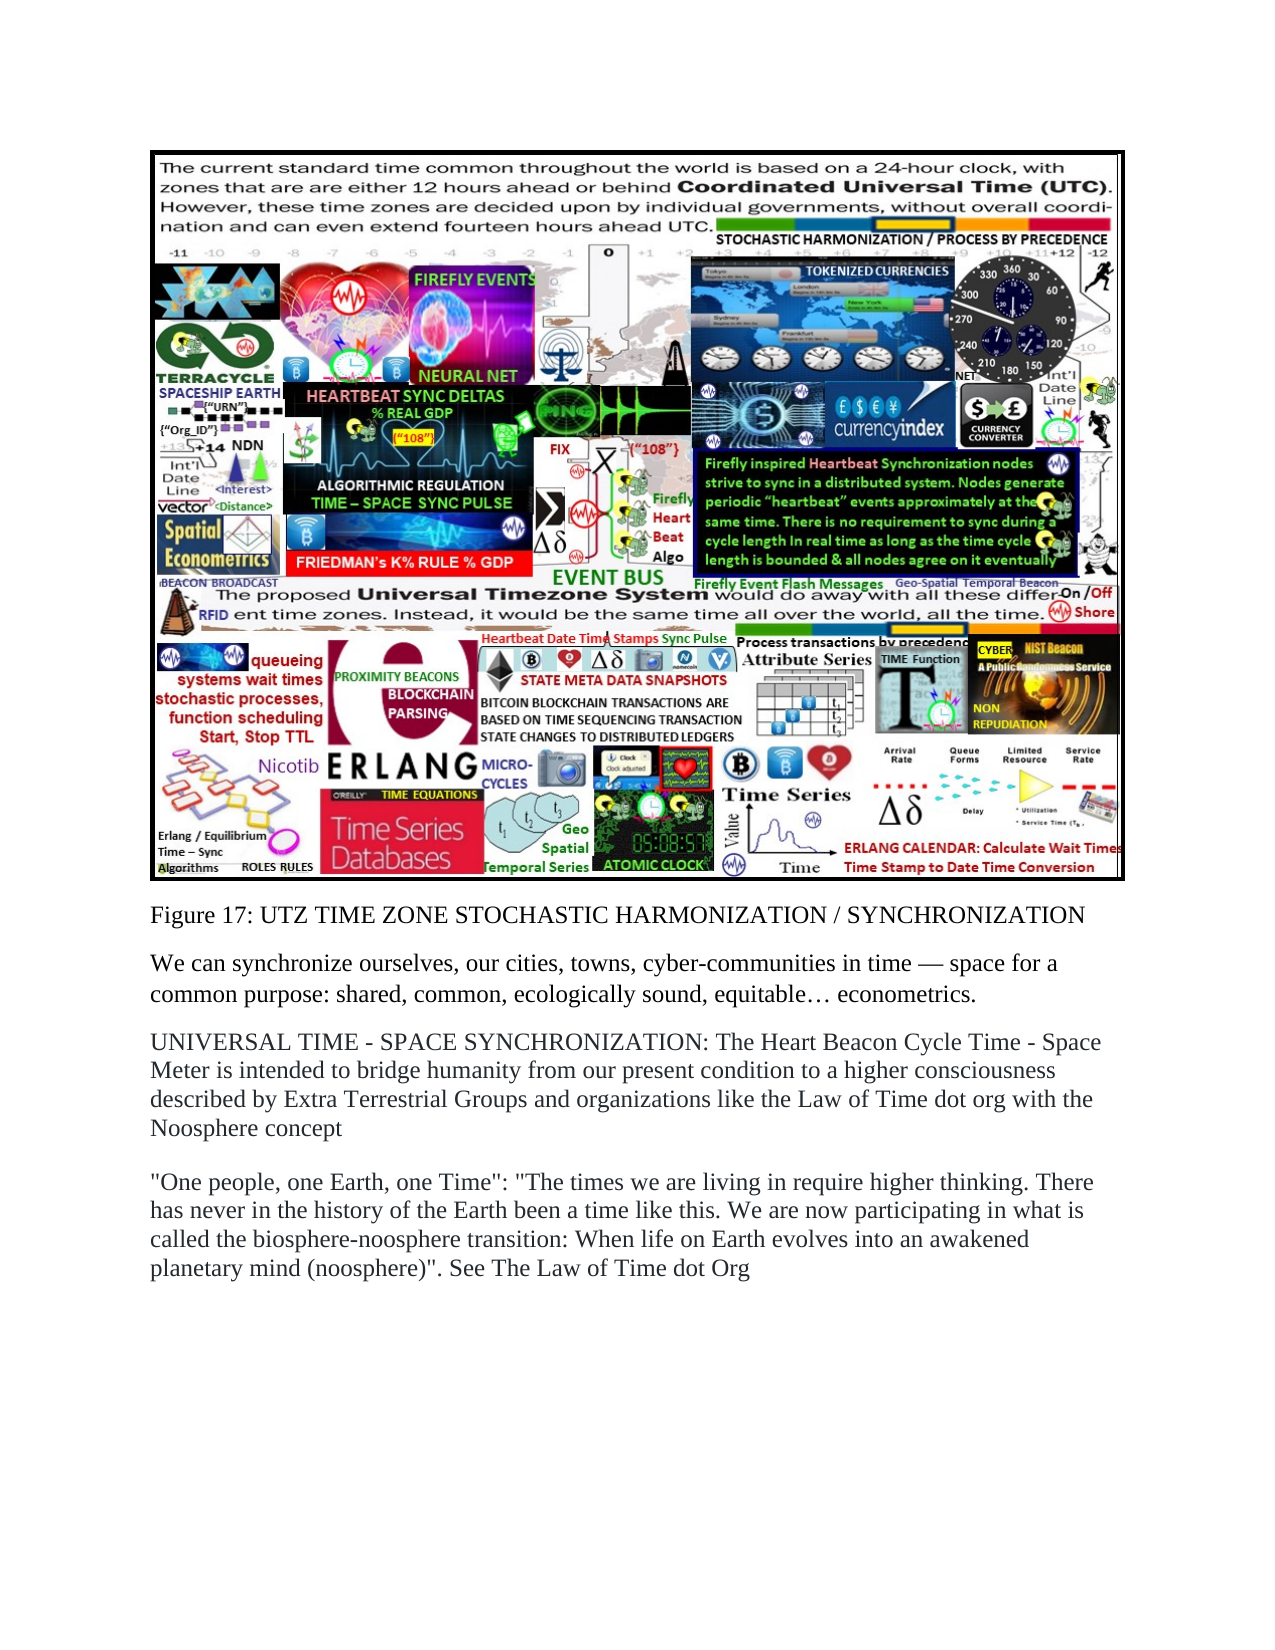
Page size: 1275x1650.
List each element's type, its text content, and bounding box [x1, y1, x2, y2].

text UNIVERSAL TIME - SPACE SYNCHRONIZATION: The Heart Beacon Cycle Time - Space Meter is intended to bridge humanity from our present condition to a higher consciousness described by Extra Terrestrial Groups and organizations like the Law of Time dot org with the Noosphere concept [150, 1027, 1125, 1142]
text We can synchronize ourselves, our cities, towns, cyber-communities in time — space for a common purpose: shared, common, ecologically sound, equitable… econometrics. [150, 948, 1125, 1008]
text "One people, one Earth, one Time": "The times we are living in require higher thinking. There has never in the history of the Earth been a time like this. We are now participating in what is called the biosphere-noosphere transition: When life on Earth evolves into an awakened planetary mind (noosphere)". See The Law of Time dot Org [150, 1167, 1125, 1282]
text Figure 17: UTZ TIME ZONE STOCHASTIC HARMONIZATION / SYNCHRONIZATION [150, 900, 1125, 929]
picture [154, 154, 1121, 877]
